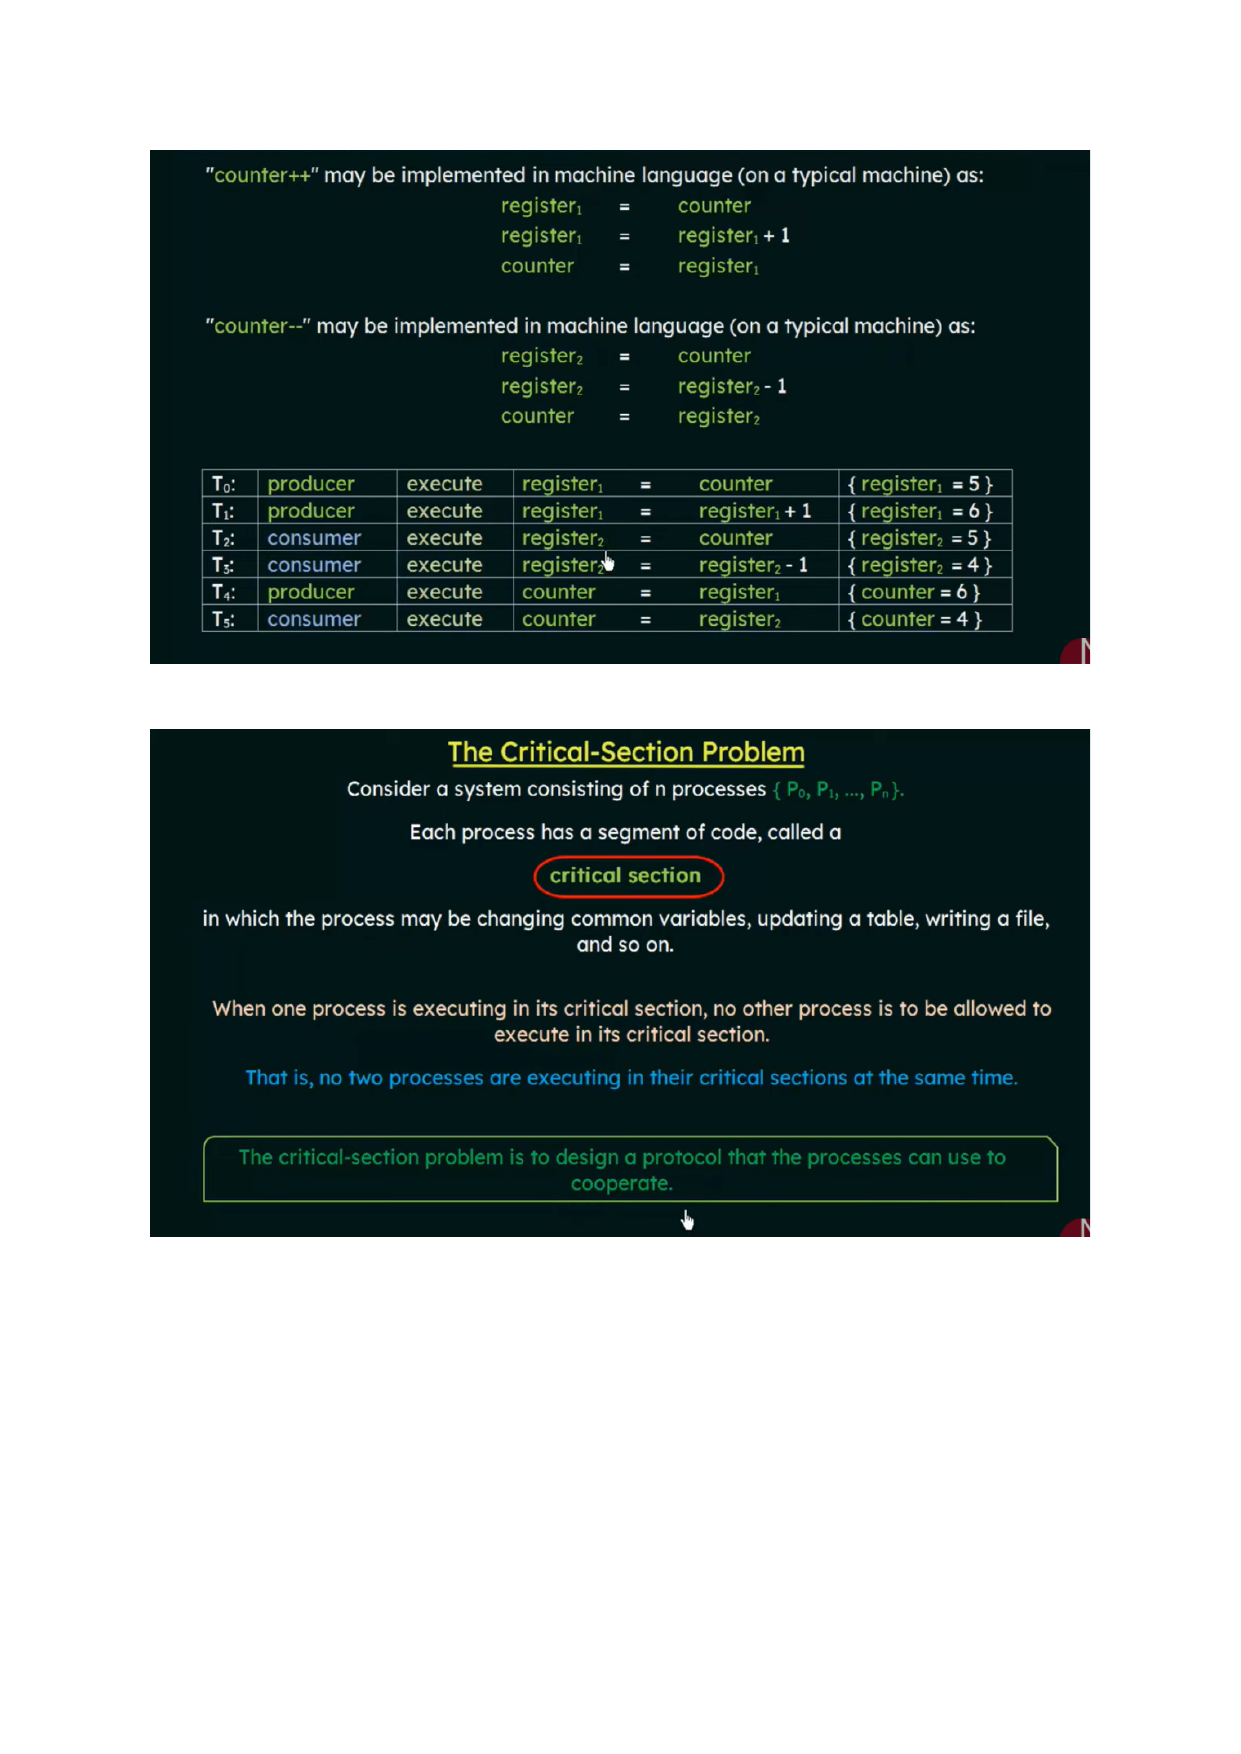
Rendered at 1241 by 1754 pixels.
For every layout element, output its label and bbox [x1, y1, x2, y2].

picture [150, 150, 1091, 664]
picture [150, 729, 1091, 1237]
